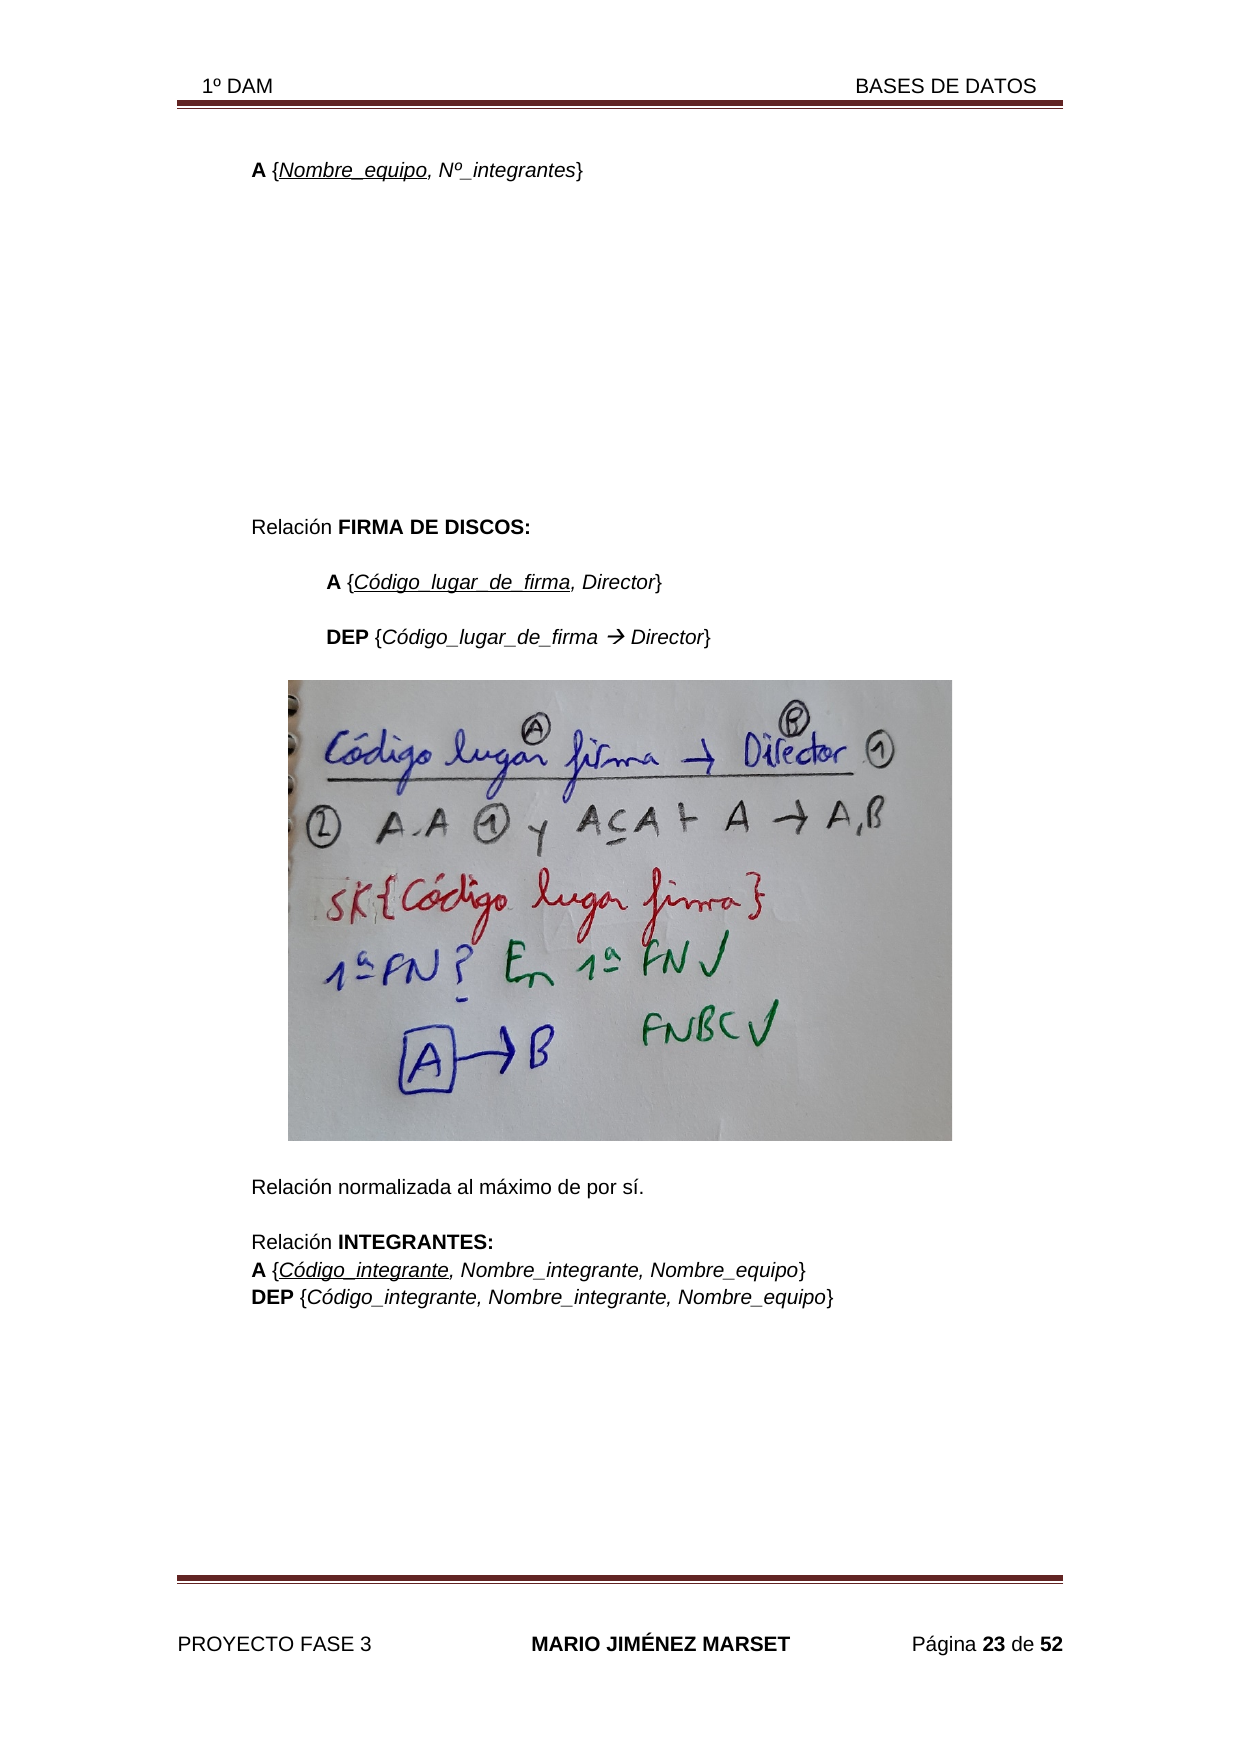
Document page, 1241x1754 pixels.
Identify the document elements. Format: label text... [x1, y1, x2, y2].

text A {Código_lugar_de_firma, Director} [252, 570, 1063, 594]
text DEP {Código_lugar_de_firma Director} [252, 625, 1063, 649]
picture [288, 680, 953, 1141]
text DEP {Código_integrante, Nombre_integrante, Nombre_equipo} [177, 1285, 1063, 1309]
text Relación INTEGRANTES: [177, 1230, 1063, 1254]
text Relación normalizada al máximo de por sí. [251, 1175, 1063, 1199]
text A {Nombre_equipo, Nº_integrantes} [251, 157, 1063, 181]
text A {Código_integrante, Nombre_integrante, Nombre_equipo} [177, 1257, 1063, 1281]
text Relación FIRMA DE DISCOS: [251, 515, 1063, 539]
